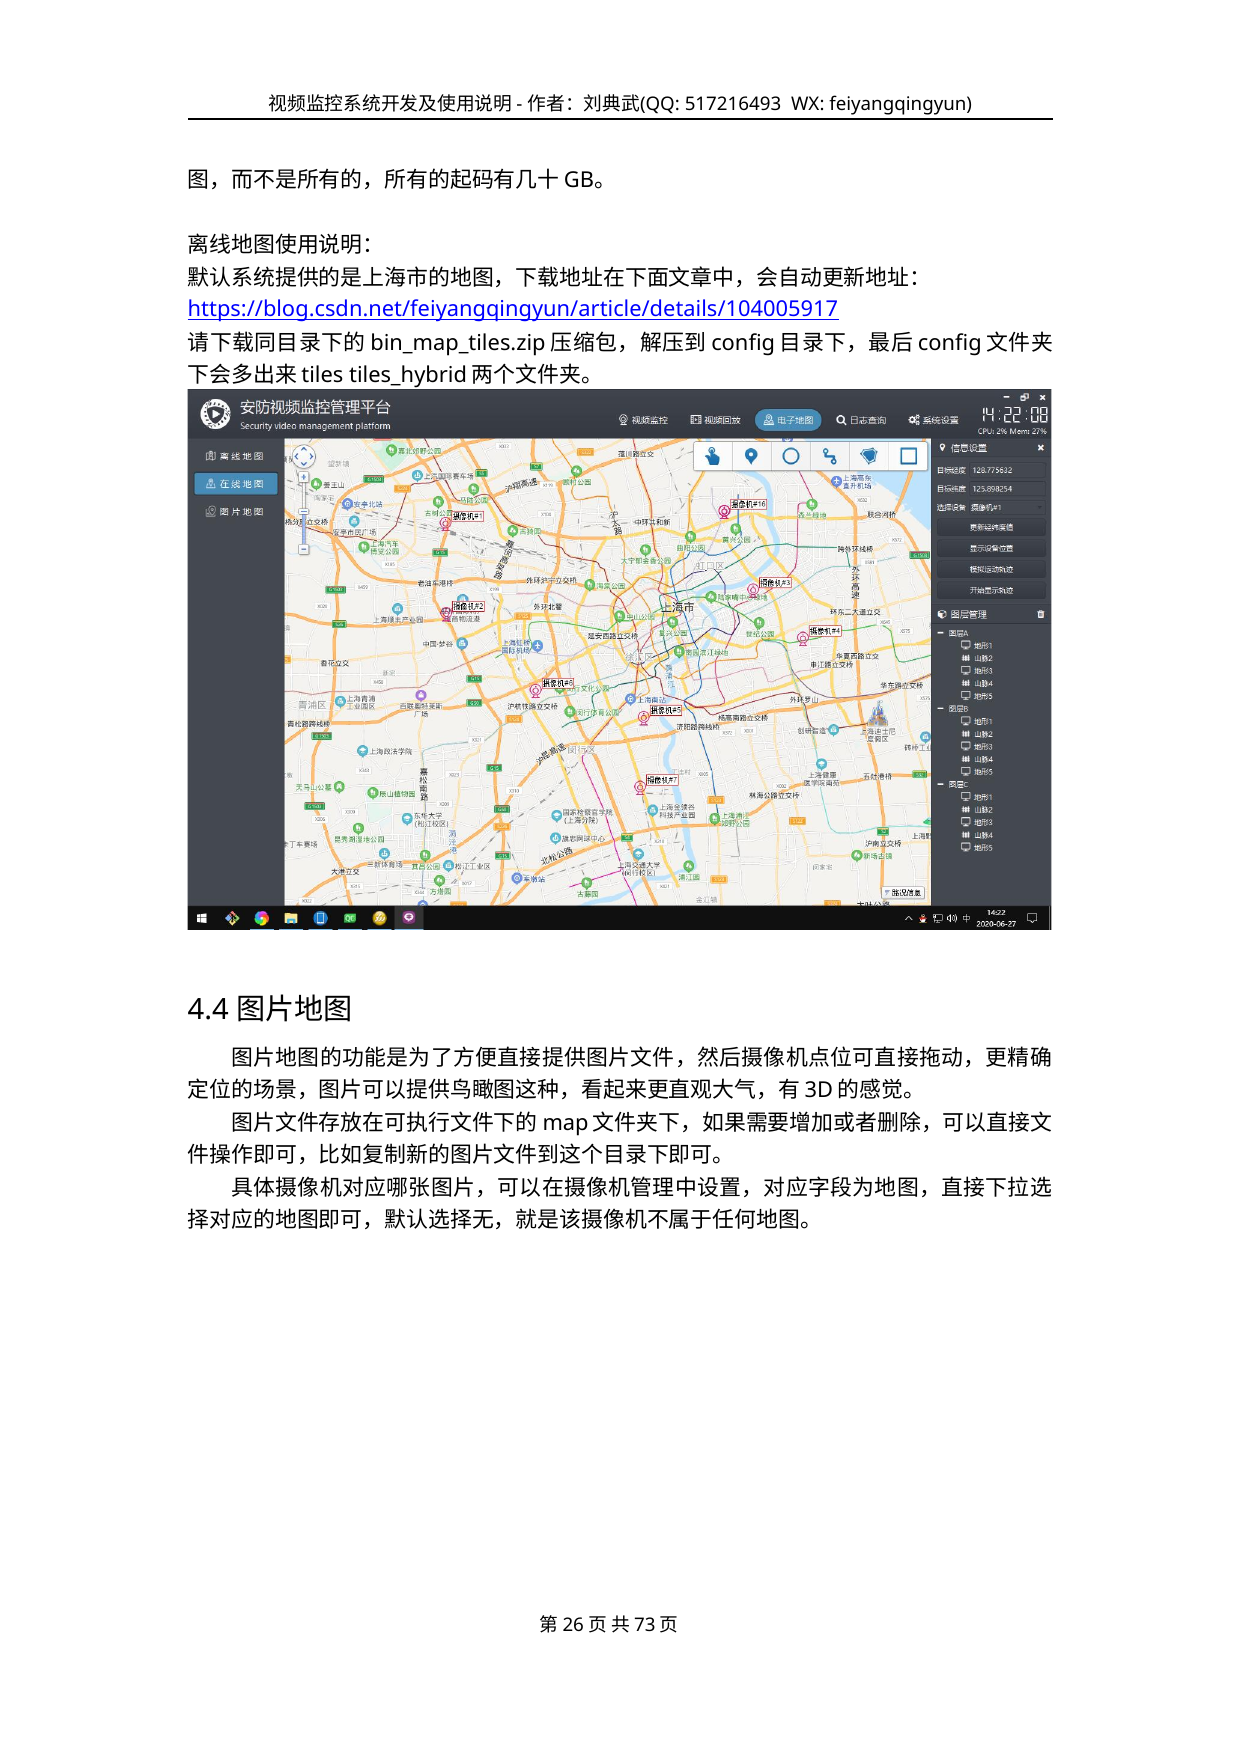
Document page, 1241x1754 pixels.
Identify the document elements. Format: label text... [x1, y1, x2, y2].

text https://blog.csdn.net/feiyangqingyun/article/details/104005917 [187, 292, 1053, 324]
text 请下载同目录下的bin_map_tiles.zip压缩包，解压到config目录下，最后config文件夹下会多出来tiles tiles_hybrid两个文件夹。 [187, 324, 1053, 389]
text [187, 162, 1053, 194]
text 离线地图使用说明： [187, 227, 1053, 259]
text 默认系统提供的是上海市的地图，下载地址在下面文章中，会自动更新地址： [187, 259, 1053, 292]
text 具体摄像机对应哪张图片，可以在摄像机管理中设置，对应字段为地图，直接下拉选择对应的地图即可，默认选择无，就是该摄像机不属于任何地图。 [187, 1169, 1053, 1234]
text 4.4 图片地图 [187, 974, 1053, 1039]
picture [187, 389, 1052, 930]
text 图片文件存放在可执行文件下的map文件夹下，如果需要增加或者删除，可以直接文件操作即可，比如复制新的图片文件到这个目录下即可。 [187, 1104, 1053, 1169]
text 图片地图的功能是为了方便直接提供图片文件，然后摄像机点位可直接拖动，更精确定位的场景，图片可以提供鸟瞰图这种，看起来更直观大气，有3D的感觉。 [187, 1039, 1053, 1104]
